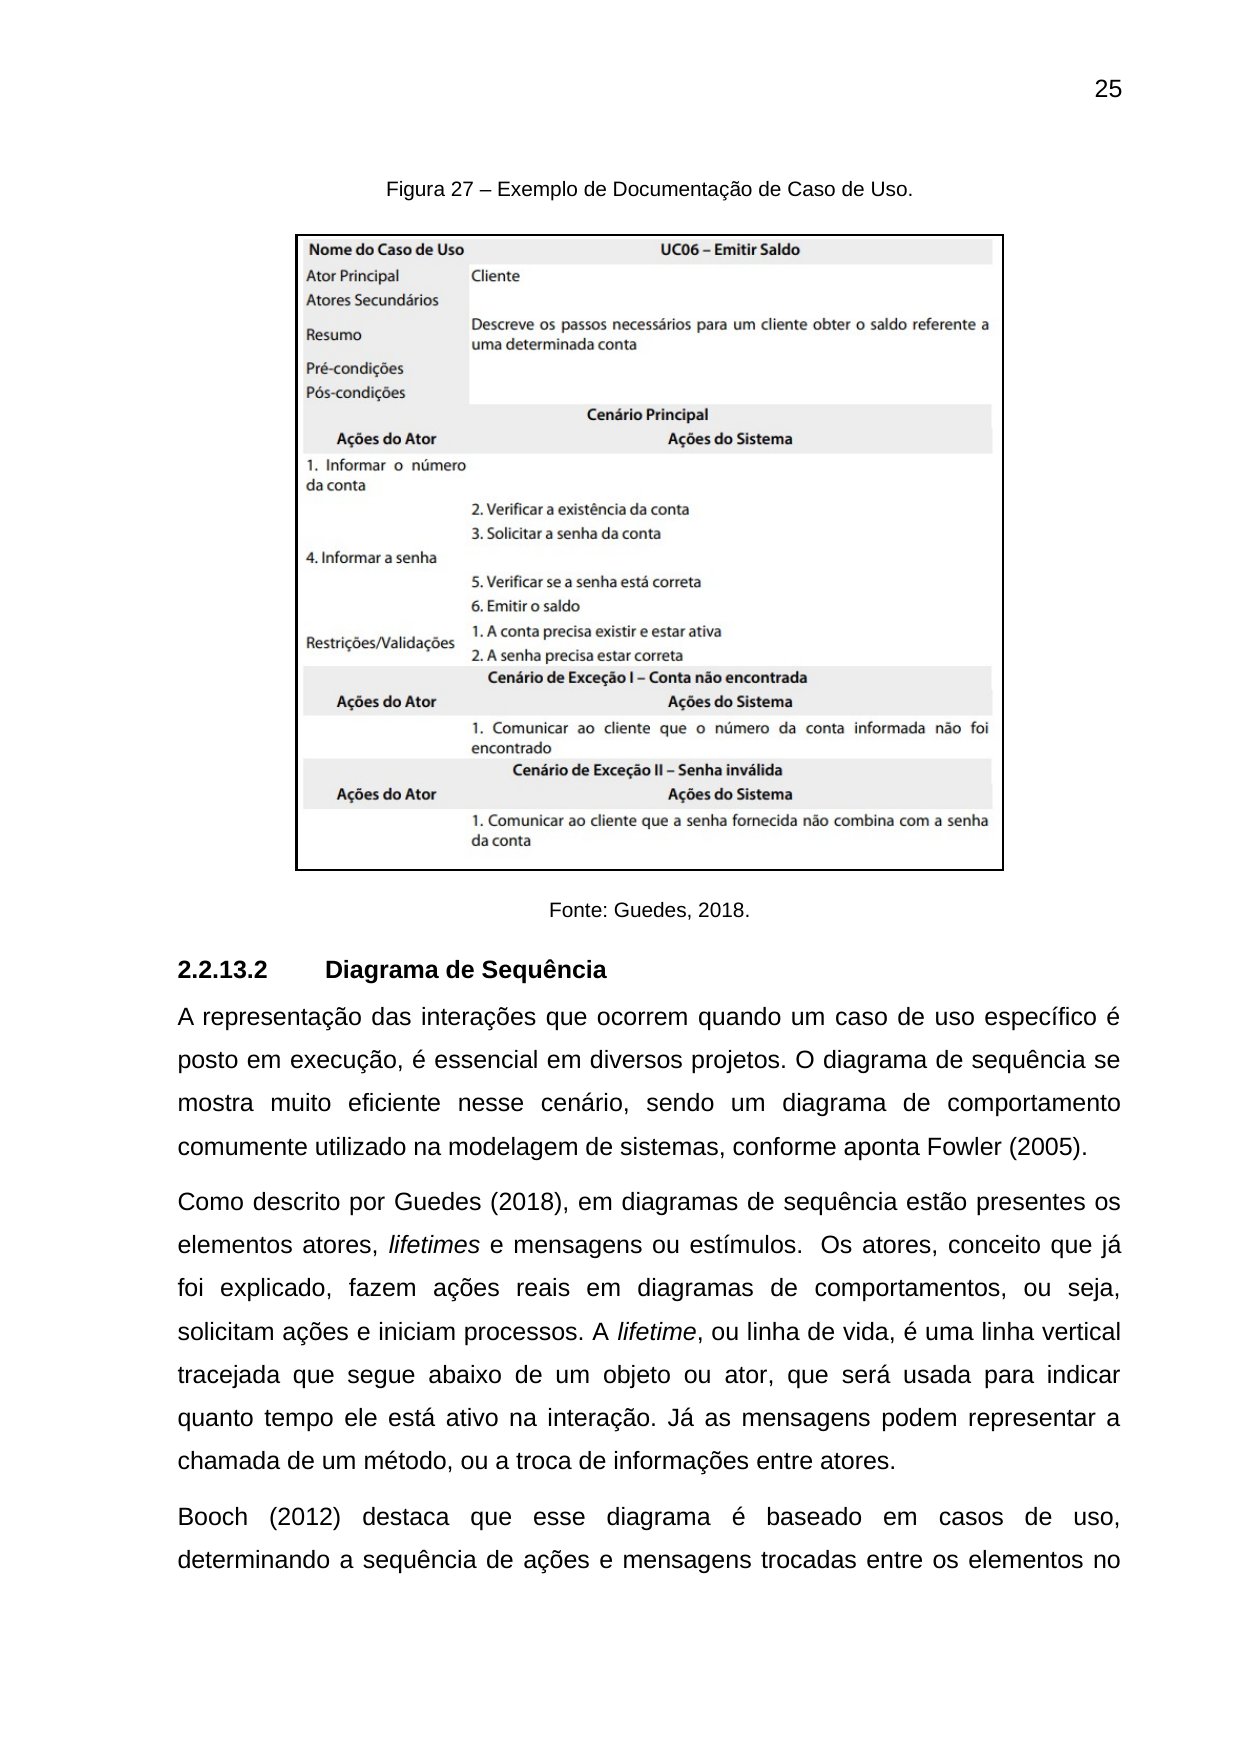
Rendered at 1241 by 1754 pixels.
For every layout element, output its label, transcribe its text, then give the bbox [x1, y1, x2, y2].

picture [298, 236, 1002, 869]
text Como descrito por Guedes (2018), em diagramas de sequência estão presentes os elementos atores, lifetimes e mensagens ou estímulos. Os atores, conceito que já foi explicado, fazem ações reais em diagramas de comportamentos, ou seja, solicitam ações e iniciam processos. A lifetime, ou linha de vida, é uma linha vertical tracejada que segue abaixo de um objeto ou ator, que será usada para indicar quanto tempo ele está ativo na interação. Já as mensagens podem representar a chamada de um método, ou a troca de informações entre atores. [177, 1187, 1122, 1474]
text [177, 1501, 1122, 1573]
text A representação das interações que ocorrem quando um caso de uso específico é posto em execução, é essencial em diversos projetos. O diagrama de sequência se mostra muito eficiente nesse cenário, sendo um diagrama de comportamento comumente utilizado na modelagem de sistemas, conforme aponta Fowler (2005). [177, 1002, 1122, 1160]
subtitle Diagrama de Sequência [177, 955, 1122, 983]
text Fonte: Guedes, 2018. [177, 898, 1122, 922]
